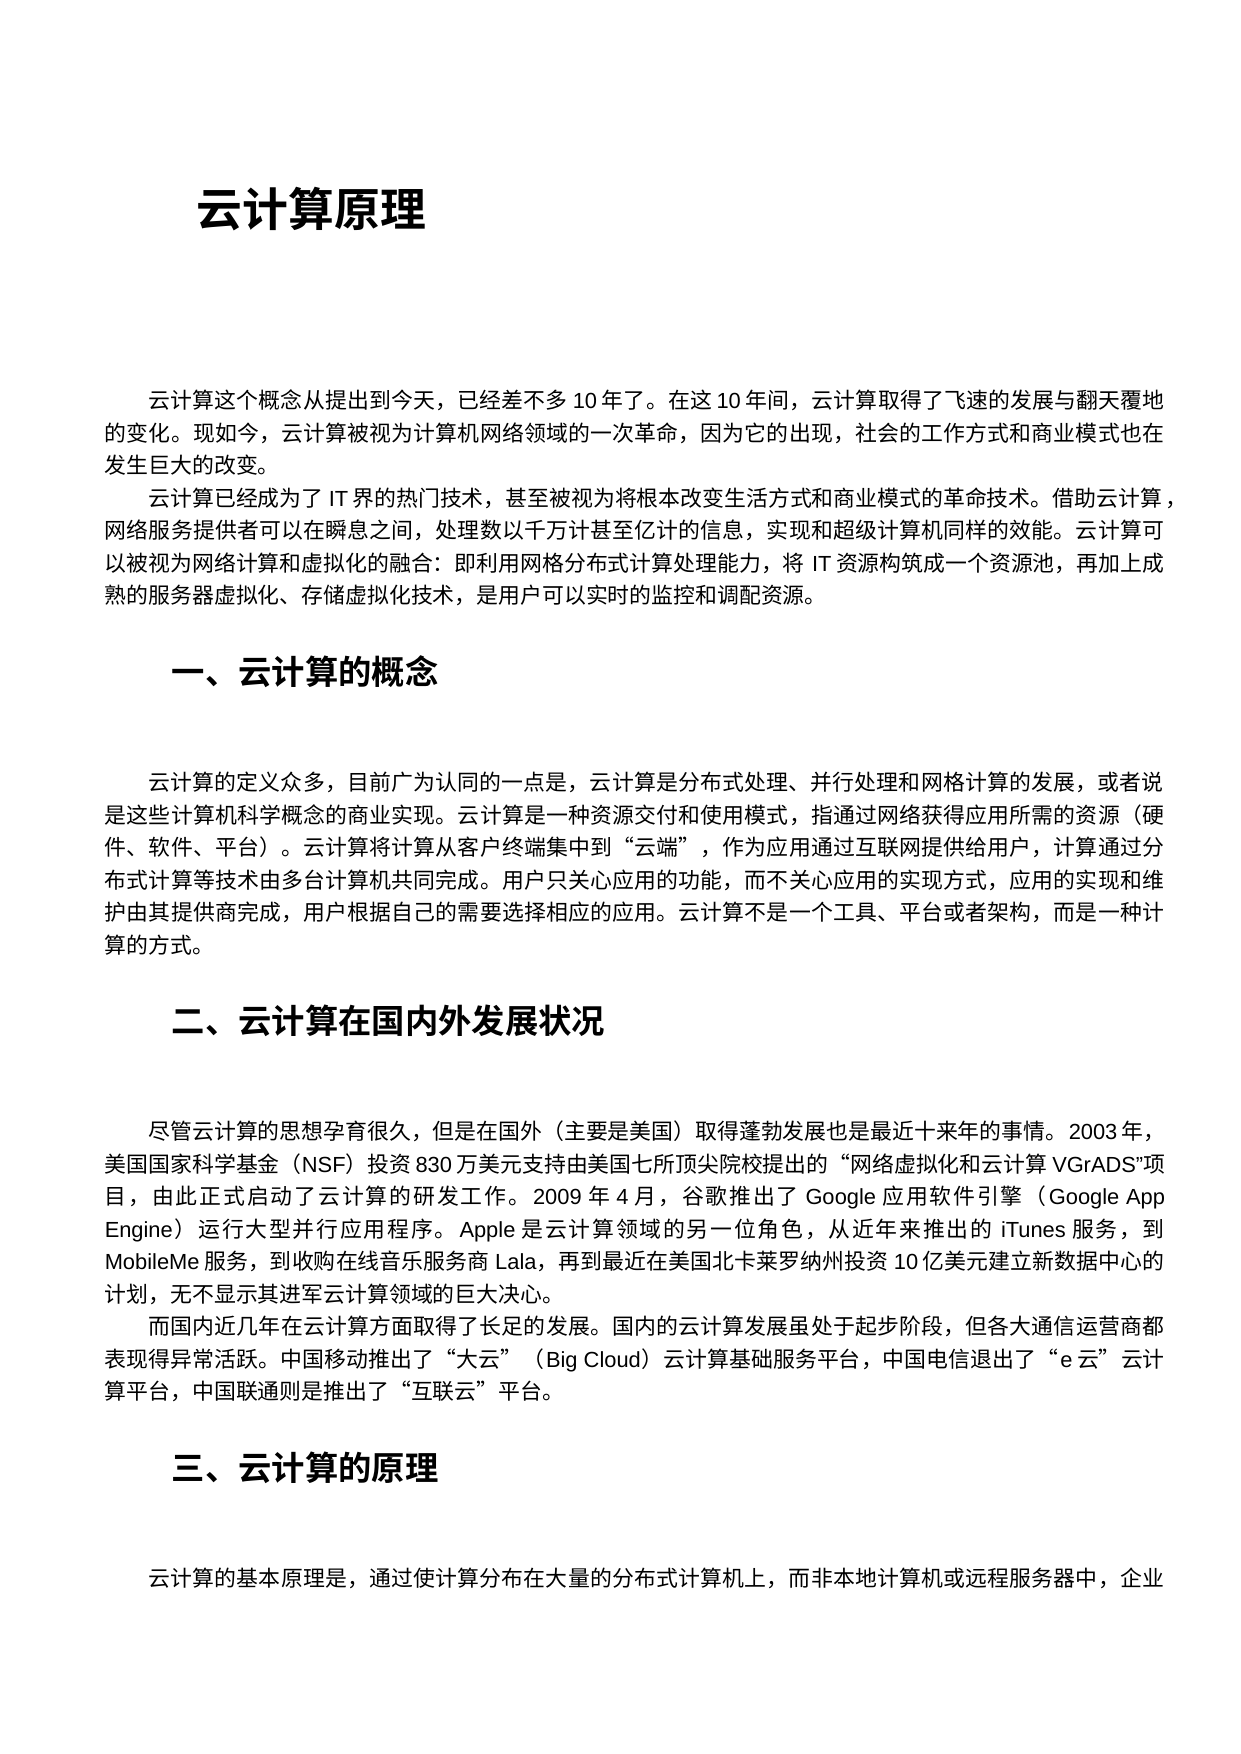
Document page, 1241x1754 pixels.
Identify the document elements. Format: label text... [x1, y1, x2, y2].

text 云计算已经成为了IT界的热门技术，甚至被视为将根本改变生活方式和商业模式的革命技术。借助云计算，网络服务提供者可以在瞬息之间，处理数以千万计甚至亿计的信息，实现和超级计算机同样的效能。云计算可以被视为网络计算和虚拟化的融合：即利用网格分布式计算处理能力，将IT资源构筑成一个资源池，再加上成熟的服务器虚拟化、存储虚拟化技术，是用户可以实时的监控和调配资源。 [104, 480, 1165, 610]
text 云计算这个概念从提出到今天，已经差不多10年了。在这10年间，云计算取得了飞速的发展与翻天覆地的变化。现如今，云计算被视为计算机网络领域的一次革命，因为它的出现，社会的工作方式和商业模式也在发生巨大的改变。 [104, 383, 1165, 480]
text 而国内近几年在云计算方面取得了长足的发展。国内的云计算发展虽处于起步阶段，但各大通信运营商都表现得异常活跃。中国移动推出了“大云”（Big Cloud）云计算基础服务平台，中国电信退出了“e云”云计算平台，中国联通则是推出了“互联云”平台。 [104, 1309, 1165, 1406]
subtitle 二、云计算在国内外发展状况 [104, 987, 1165, 1052]
subtitle 云计算原理 [104, 157, 1165, 255]
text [104, 1561, 1165, 1593]
subtitle 一、云计算的概念 [104, 637, 1165, 702]
text 云计算的定义众多，目前广为认同的一点是，云计算是分布式处理、并行处理和网格计算的发展，或者说是这些计算机科学概念的商业实现。云计算是一种资源交付和使用模式，指通过网络获得应用所需的资源（硬件、软件、平台）。云计算将计算从客户终端集中到“云端”，作为应用通过互联网提供给用户，计算通过分布式计算等技术由多台计算机共同完成。用户只关心应用的功能，而不关心应用的实现方式，应用的实现和维护由其提供商完成，用户根据自己的需要选择相应的应用。云计算不是一个工具、平台或者架构，而是一种计算的方式。 [104, 765, 1165, 960]
subtitle 三、云计算的原理 [104, 1433, 1165, 1498]
text 尽管云计算的思想孕育很久，但是在国外（主要是美国）取得蓬勃发展也是最近十来年的事情。2003年，美国国家科学基金（NSF）投资830万美元支持由美国七所顶尖院校提出的“网络虚拟化和云计算VGrADS”项目，由此正式启动了云计算的研发工作。2009年4月，谷歌推出了Google应用软件引擎（Google App Engine）运行大型并行应用程序。Apple是云计算领域的另一位角色，从近年来推出的iTunes服务，到MobileMe服务，到收购在线音乐服务商Lala，再到最近在美国北卡莱罗纳州投资10亿美元建立新数据中心的计划，无不显示其进军云计算领域的巨大决心。 [104, 1114, 1165, 1309]
